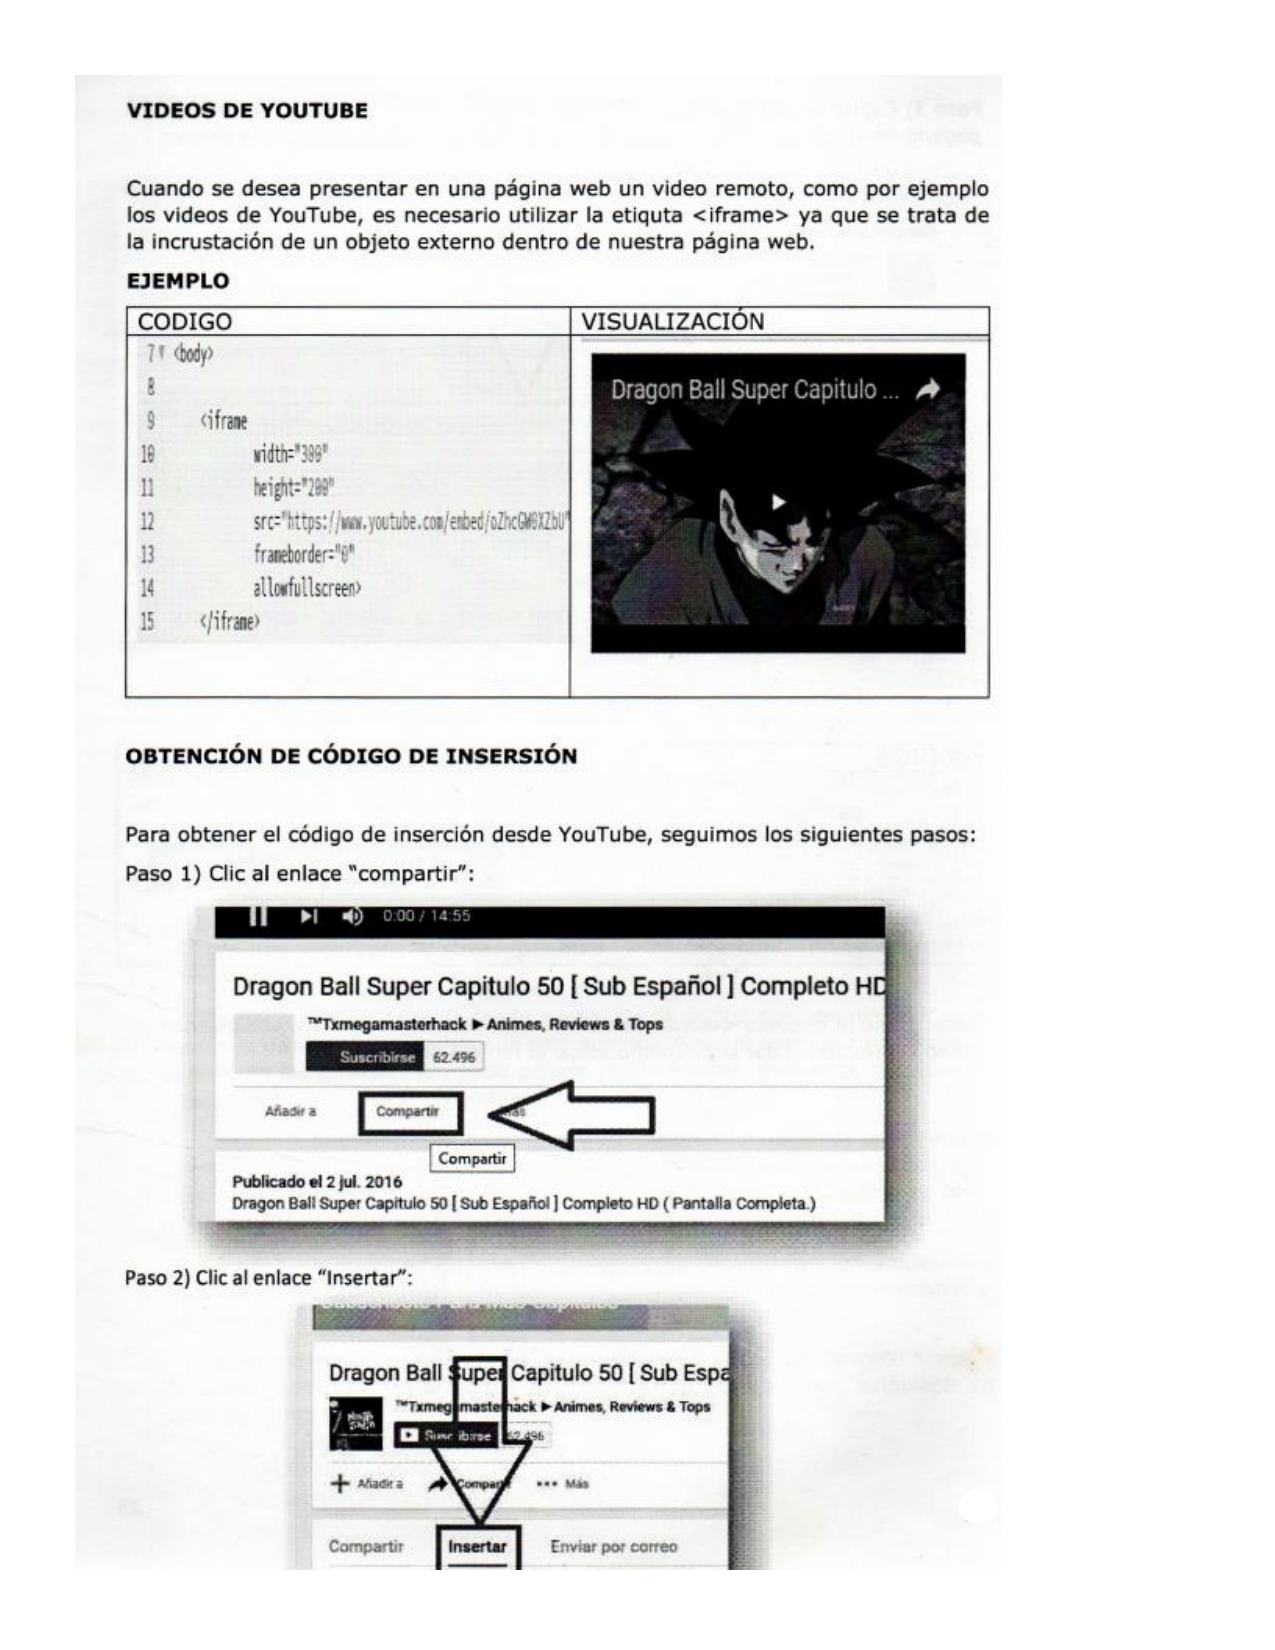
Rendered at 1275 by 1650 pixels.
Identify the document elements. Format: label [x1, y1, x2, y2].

picture [75, 75, 1003, 1570]
